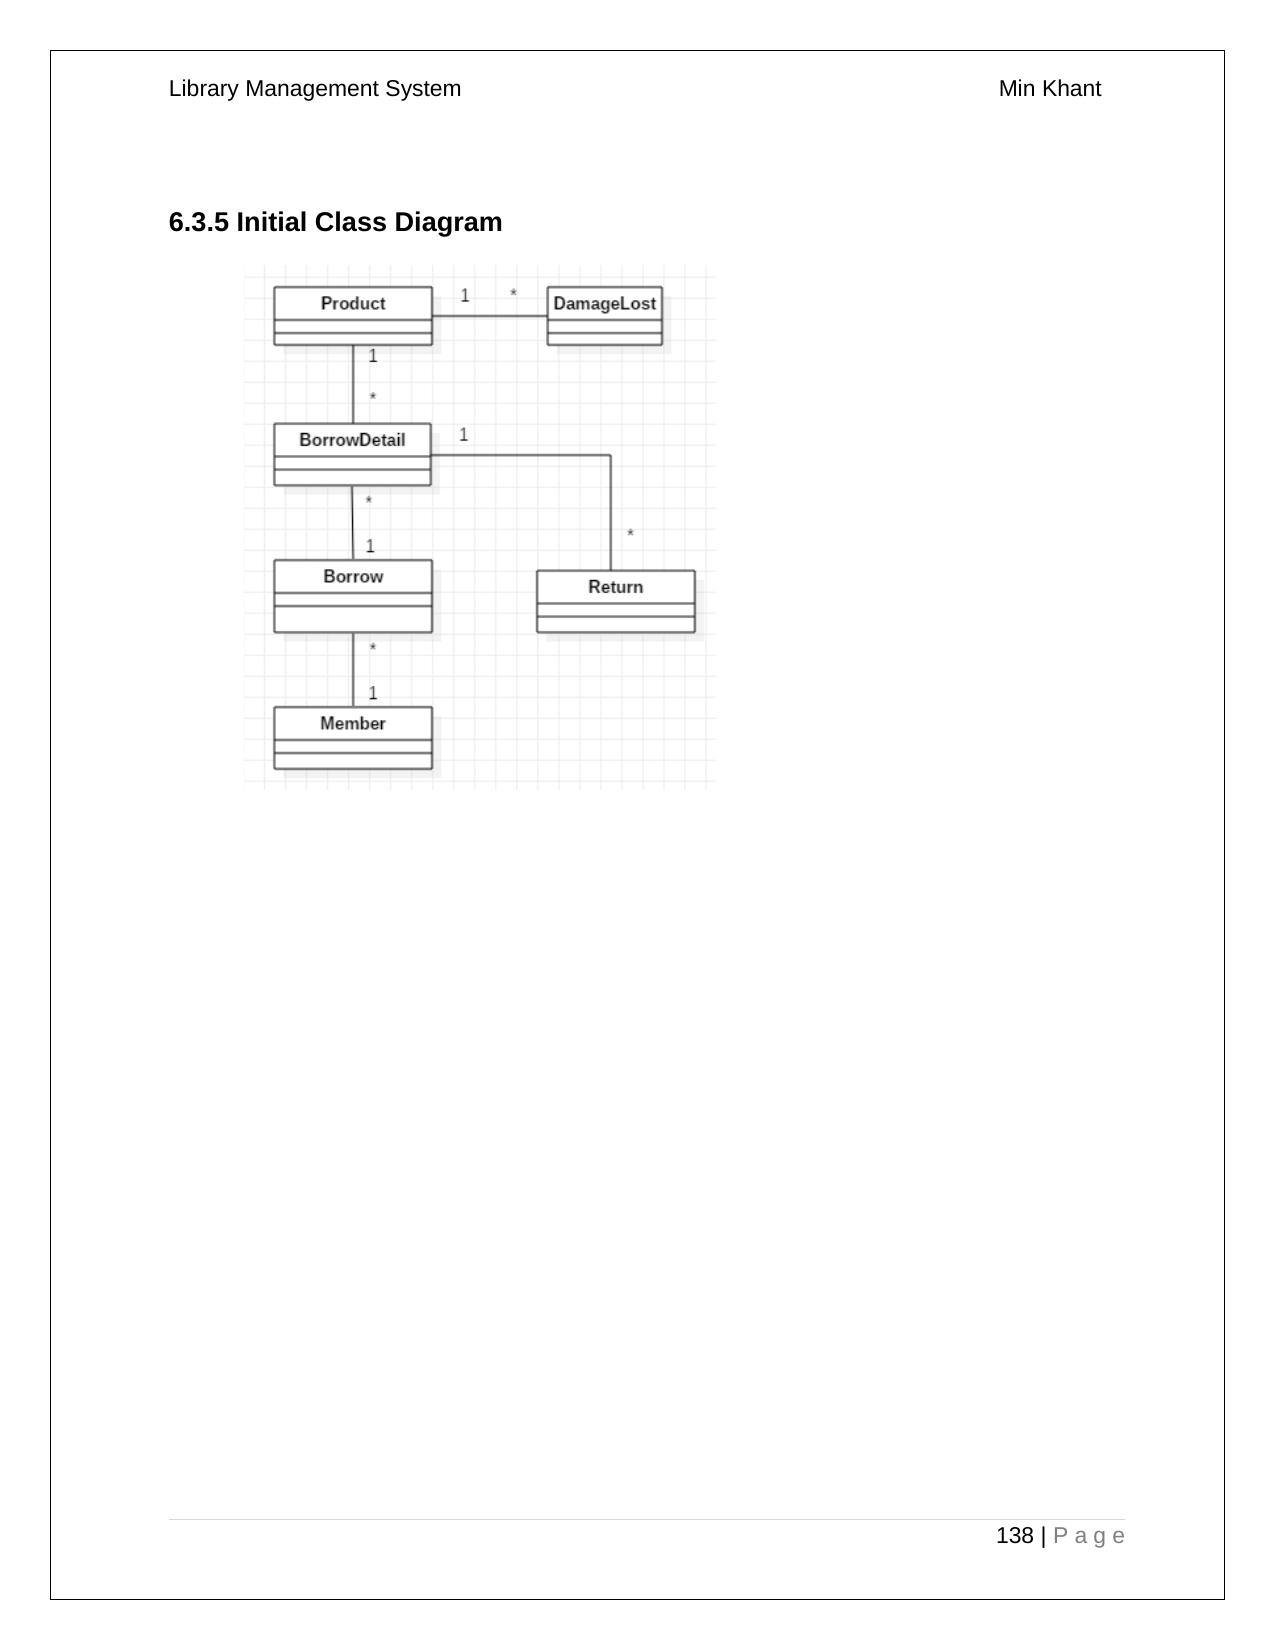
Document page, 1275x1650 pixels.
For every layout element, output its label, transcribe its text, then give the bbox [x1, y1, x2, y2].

picture [243, 265, 716, 790]
subtitle 6.3.5 Initial Class Diagram [169, 206, 1125, 237]
